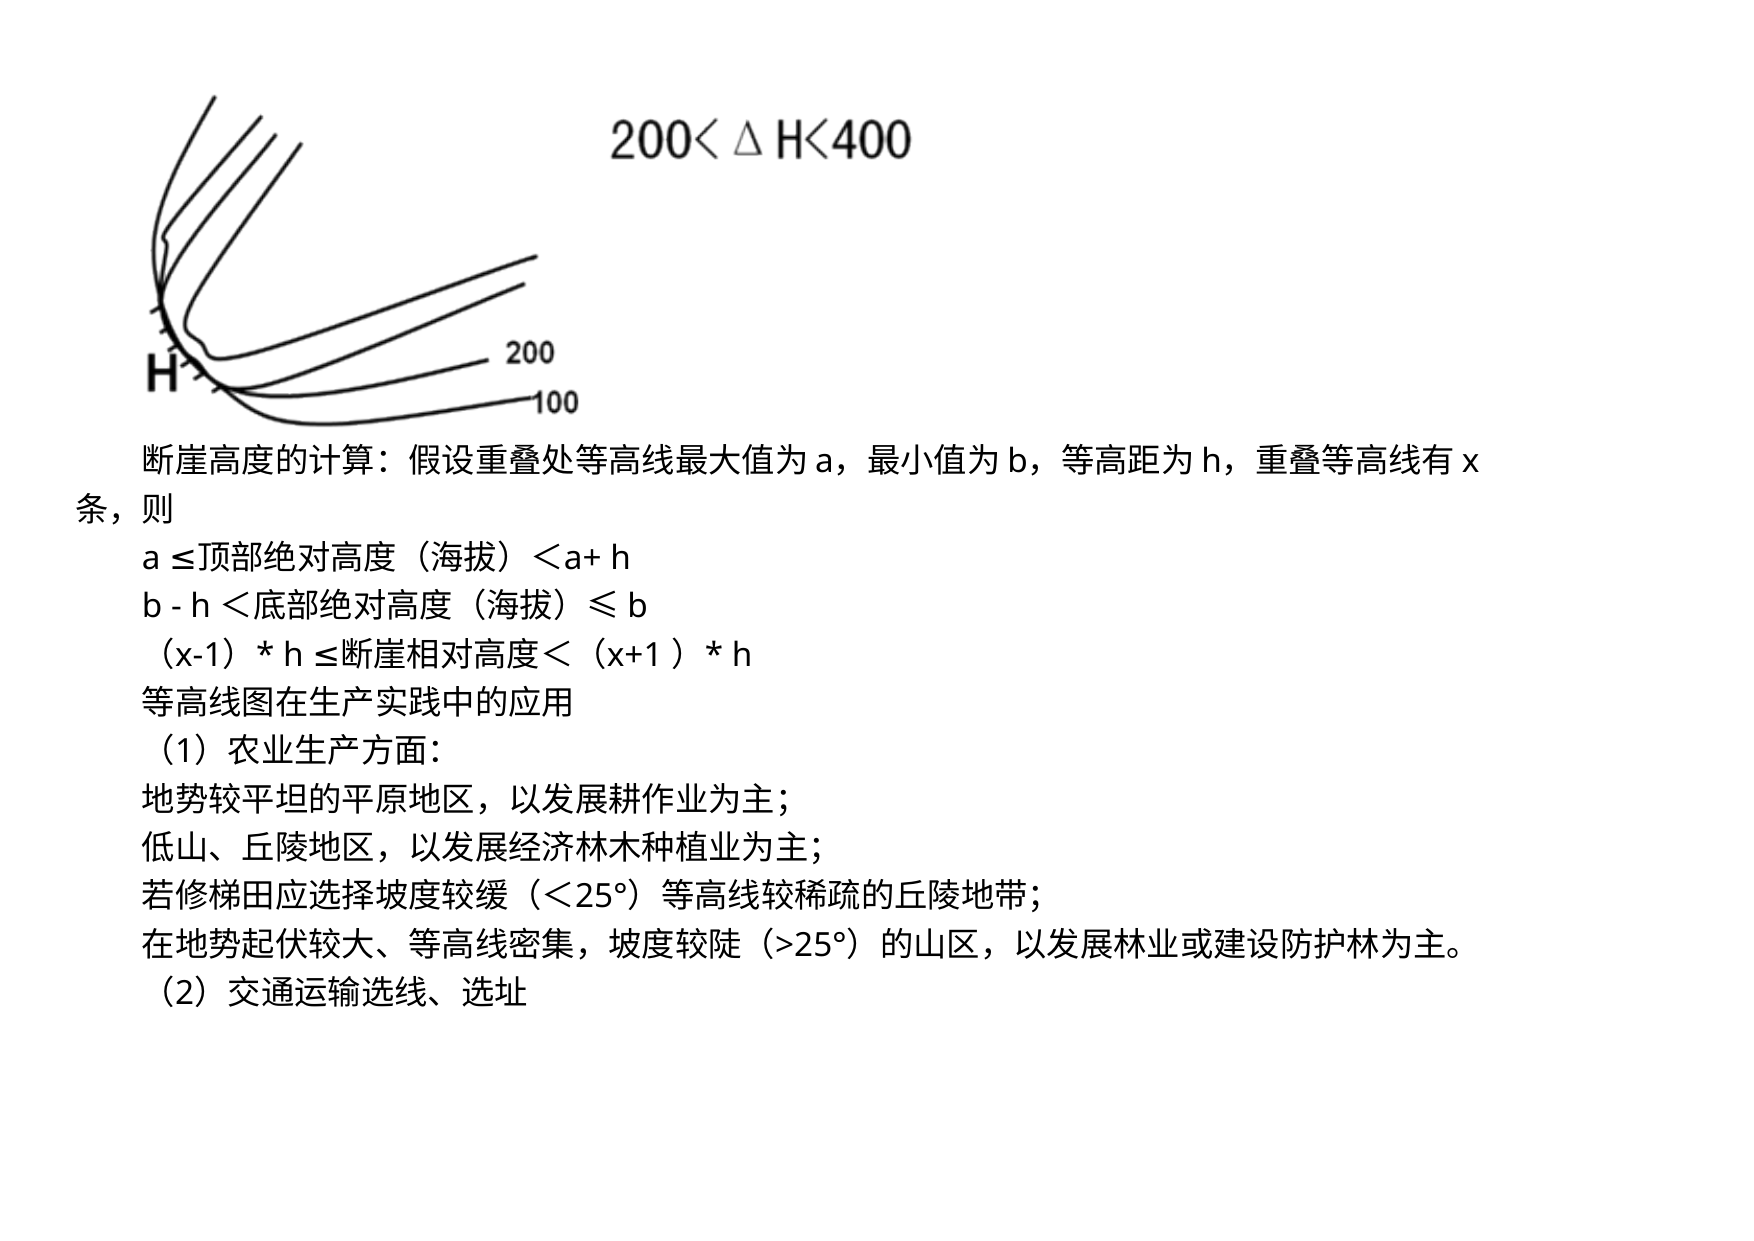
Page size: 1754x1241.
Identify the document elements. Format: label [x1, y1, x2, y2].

table_header [75, 91, 1537, 1014]
picture [141, 91, 914, 434]
